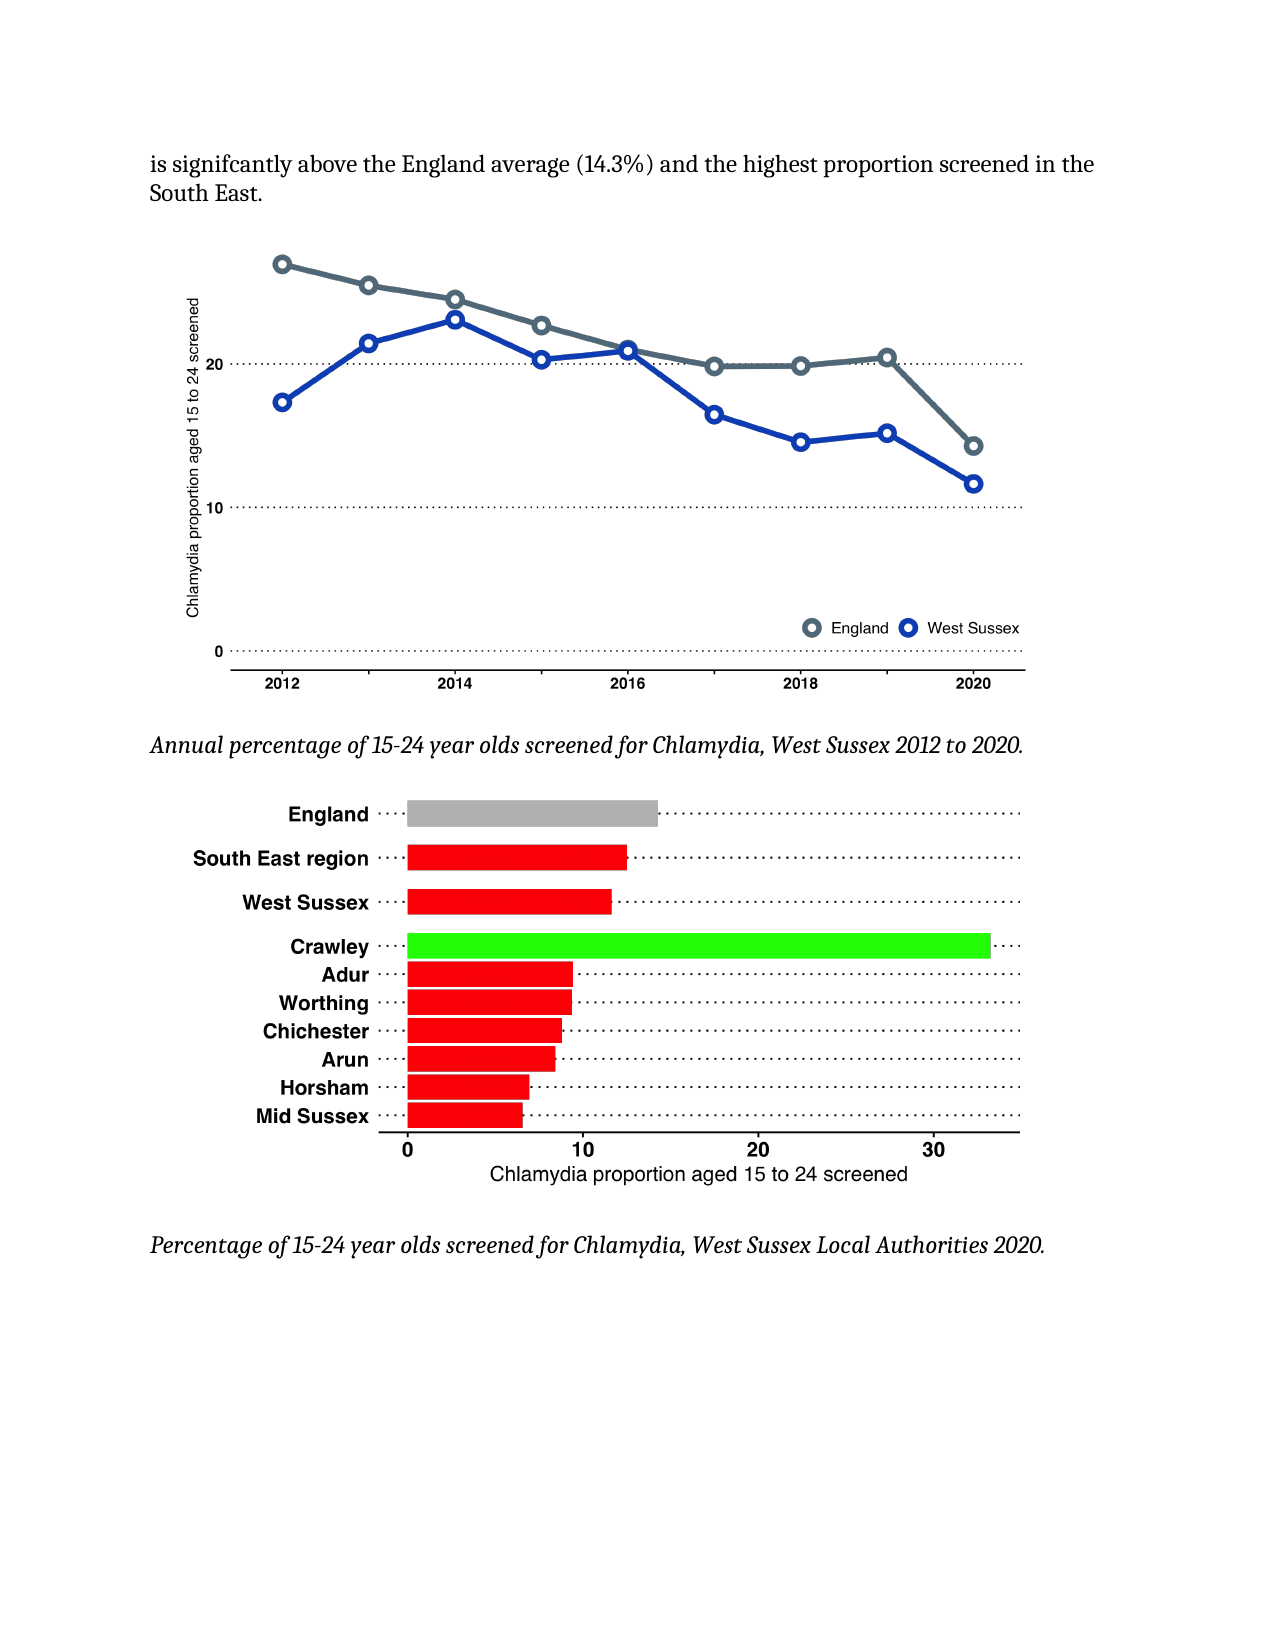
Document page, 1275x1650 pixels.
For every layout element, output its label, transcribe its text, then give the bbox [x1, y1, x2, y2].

text Annual percentage of 15-24 year olds screened for Chlamydia, West Sussex 2012 to 2020. [150, 731, 1125, 760]
picture [168, 226, 1044, 711]
text Percentage of 15-24 year olds screened for Chlamydia, West Sussex Local Authorities 2020. [150, 1231, 1125, 1259]
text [150, 150, 1125, 207]
picture [168, 772, 1044, 1210]
